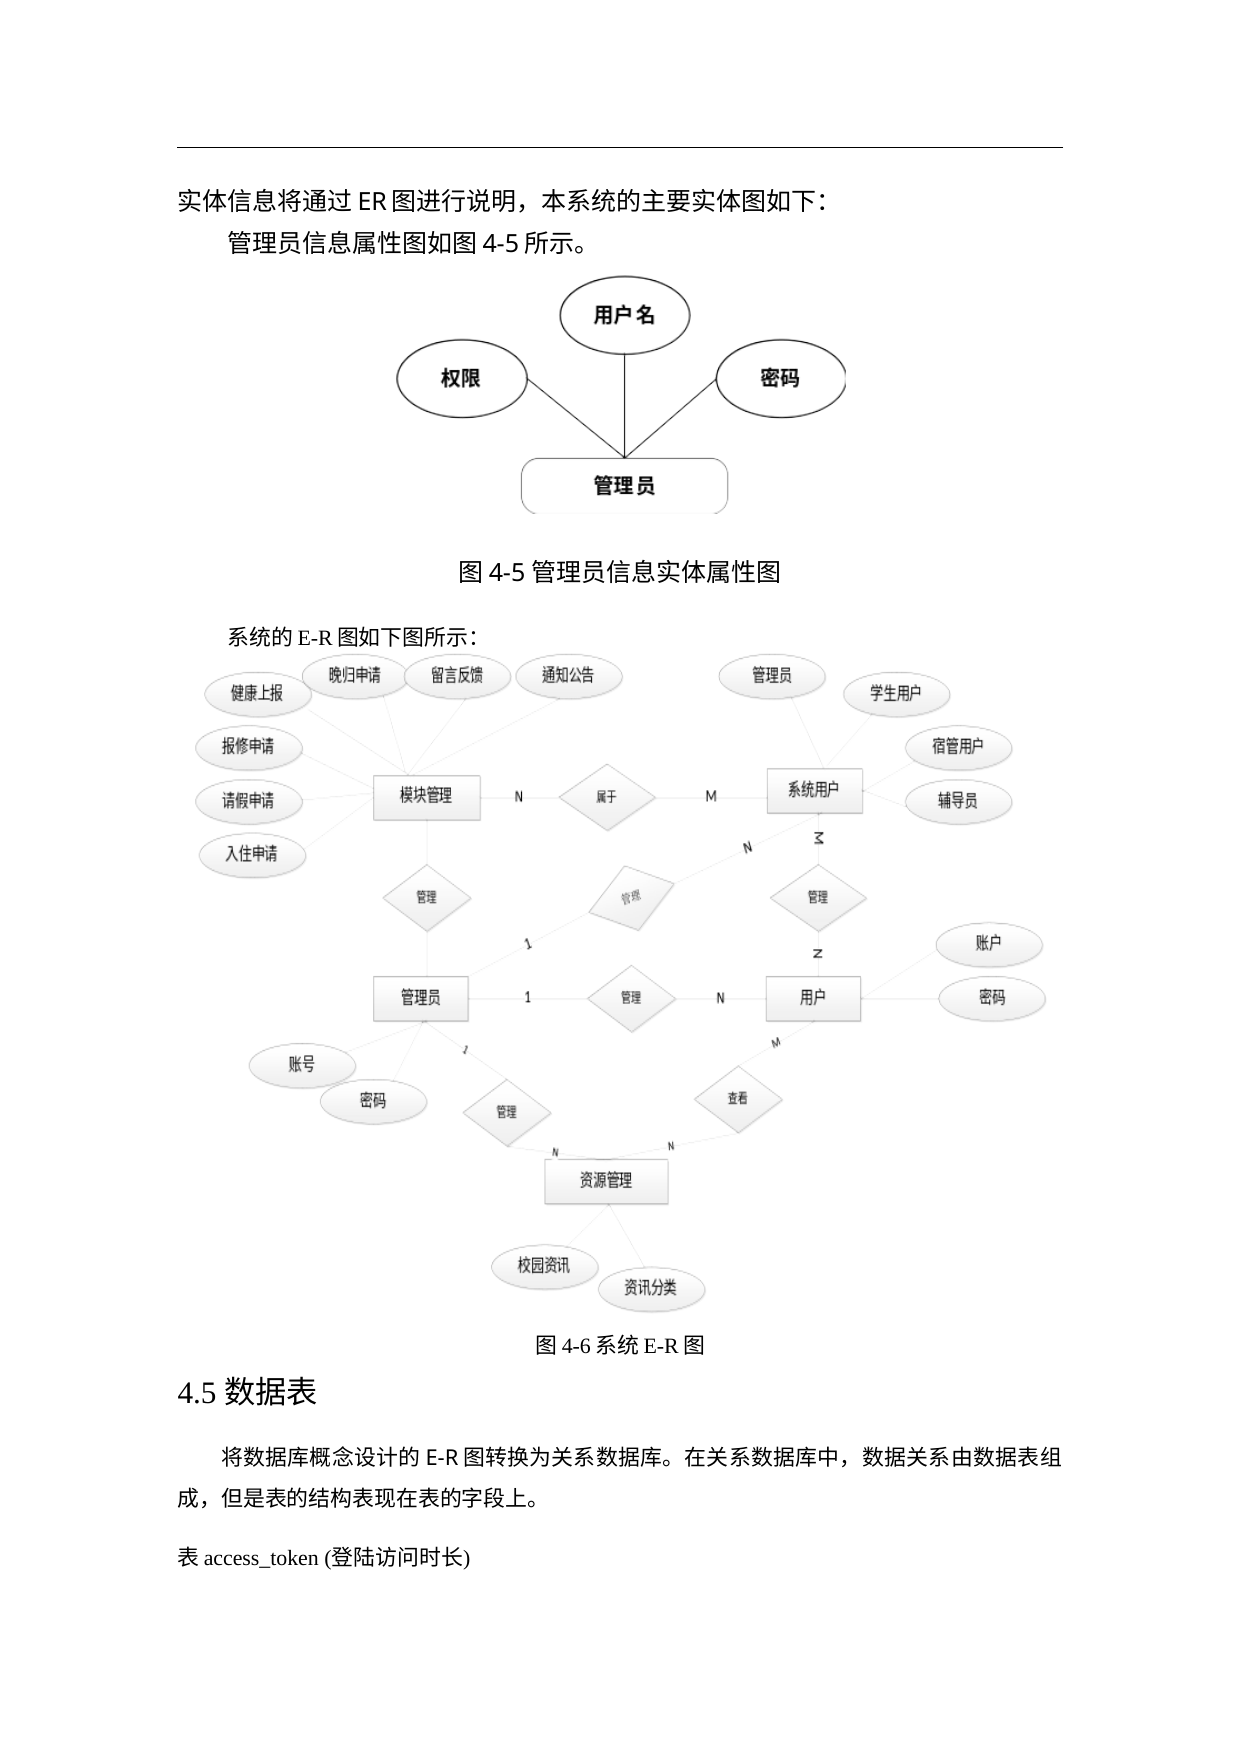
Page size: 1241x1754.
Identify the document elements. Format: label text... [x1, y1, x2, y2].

text 表access_token (登陆访问时长) [177, 1540, 1063, 1572]
text 管理员信息属性图如图4-5所示。 [177, 219, 1063, 261]
text 图4-5 管理员信息实体属性图 [177, 553, 1063, 589]
text 图4-6系统E-R图 [177, 1328, 1063, 1360]
subtitle 4.5 数据表 [177, 1368, 1063, 1413]
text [177, 177, 1063, 219]
text 系统的E-R图如下图所示： [177, 619, 1063, 651]
text 将数据库概念设计的E-R图转换为关系数据库。在关系数据库中，数据关系由数据表组成，但是表的结构表现在表的字段上。 [177, 1432, 1063, 1515]
